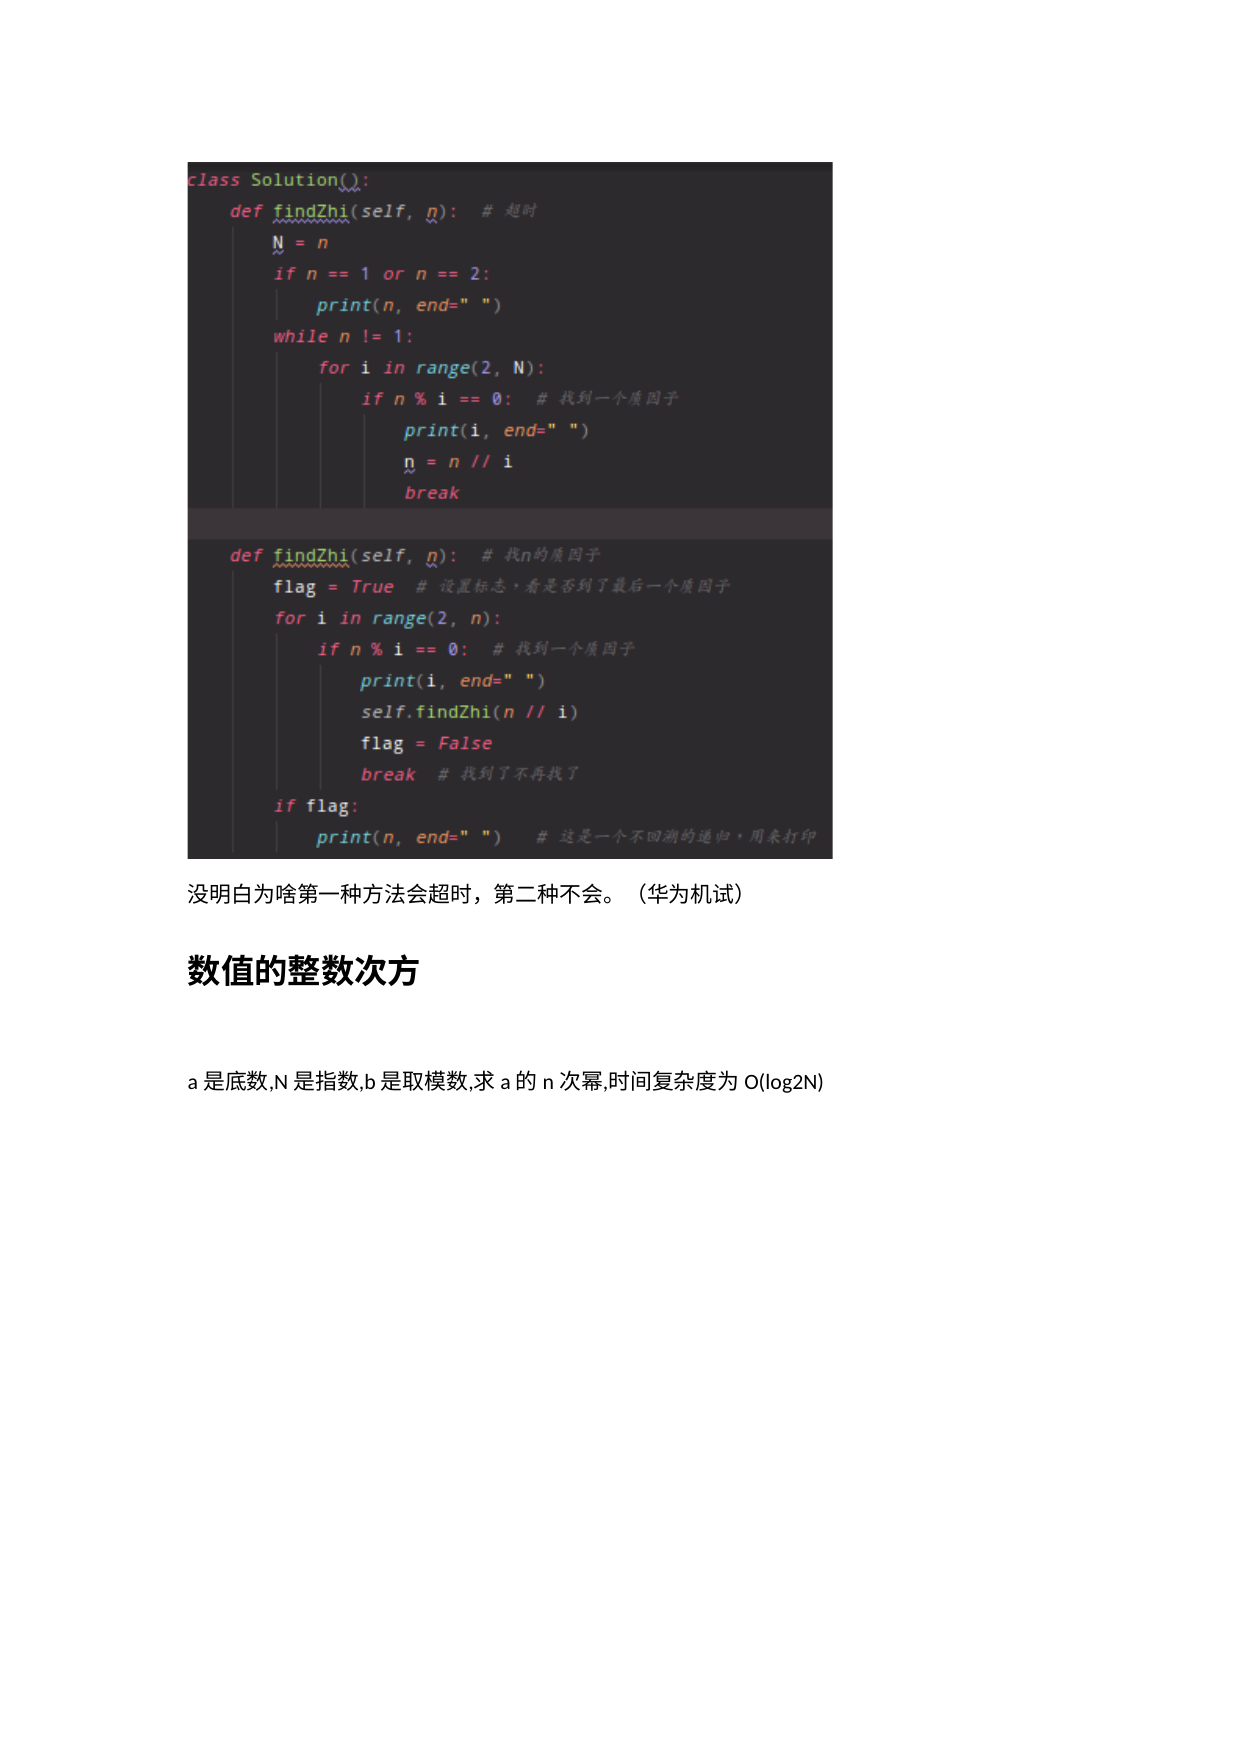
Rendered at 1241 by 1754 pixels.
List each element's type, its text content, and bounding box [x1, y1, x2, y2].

picture [187, 162, 833, 859]
text a 是底数,N 是指数,b 是取模数,求 a 的 n 次幂,时间复杂度为 O(log2N) [187, 1064, 1053, 1096]
list 没明白为啥第一种方法会超时，第二种不会。（华为机试） [187, 877, 1053, 909]
subtitle 数值的整数次方 [187, 937, 1053, 1002]
